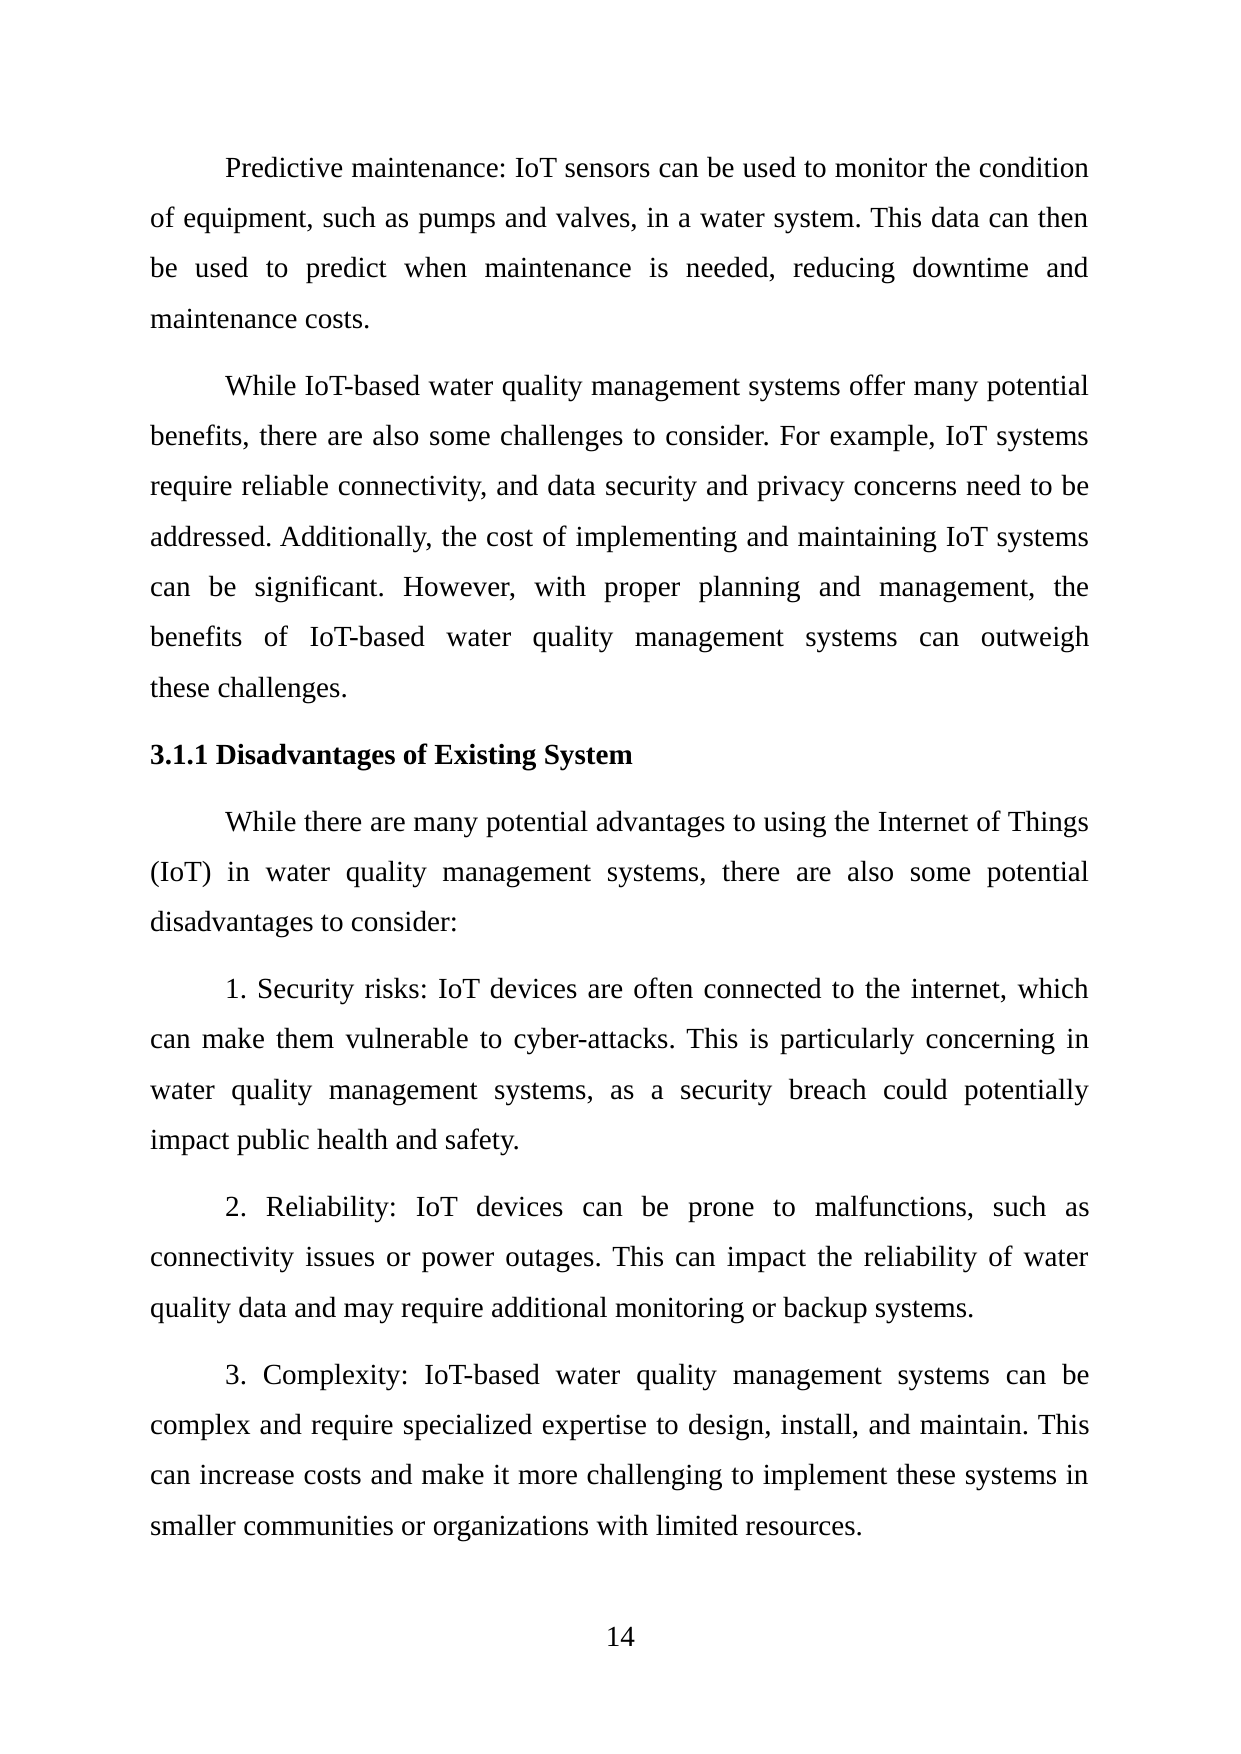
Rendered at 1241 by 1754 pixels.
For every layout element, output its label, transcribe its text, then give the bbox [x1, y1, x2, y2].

text While IoT-based water quality management systems offer many potential benefits, there are also some challenges to consider. For example, IoT systems require reliable connectivity, and data security and privacy concerns need to be addressed. Additionally, the cost of implementing and maintaining IoT systems can be significant. However, with proper planning and management, the benefits of IoT-based water quality management systems can outweigh these challenges. [150, 368, 1090, 703]
text 2. Reliability: IoT devices can be prone to malfunctions, such as connectivity issues or power outages. This can impact the reliability of water quality data and may require additional monitoring or backup systems. [150, 1189, 1090, 1323]
text Predictive maintenance: IoT sensors can be used to monitor the condition of equipment, such as pumps and valves, in a water system. This data can then be used to predict when maintenance is needed, reducing downtime and maintenance costs. [150, 150, 1090, 334]
text 1. Security risks: IoT devices are often connected to the internet, which can make them vulnerable to cyber-attacks. This is particularly concerning in water quality management systems, as a security breach could potentially impact public health and safety. [150, 971, 1090, 1156]
text 3. Complexity: IoT-based water quality management systems can be complex and require specialized expertise to design, install, and maintain. This can increase costs and make it more challenging to implement these systems in smaller communities or organizations with limited resources. [150, 1357, 1090, 1541]
text While there are many potential advantages to using the Internet of Things (IoT) in water quality management systems, there are also some potential disadvantages to consider: [150, 804, 1090, 938]
text 3.1.1 Disadvantages of Existing System [150, 737, 1090, 770]
